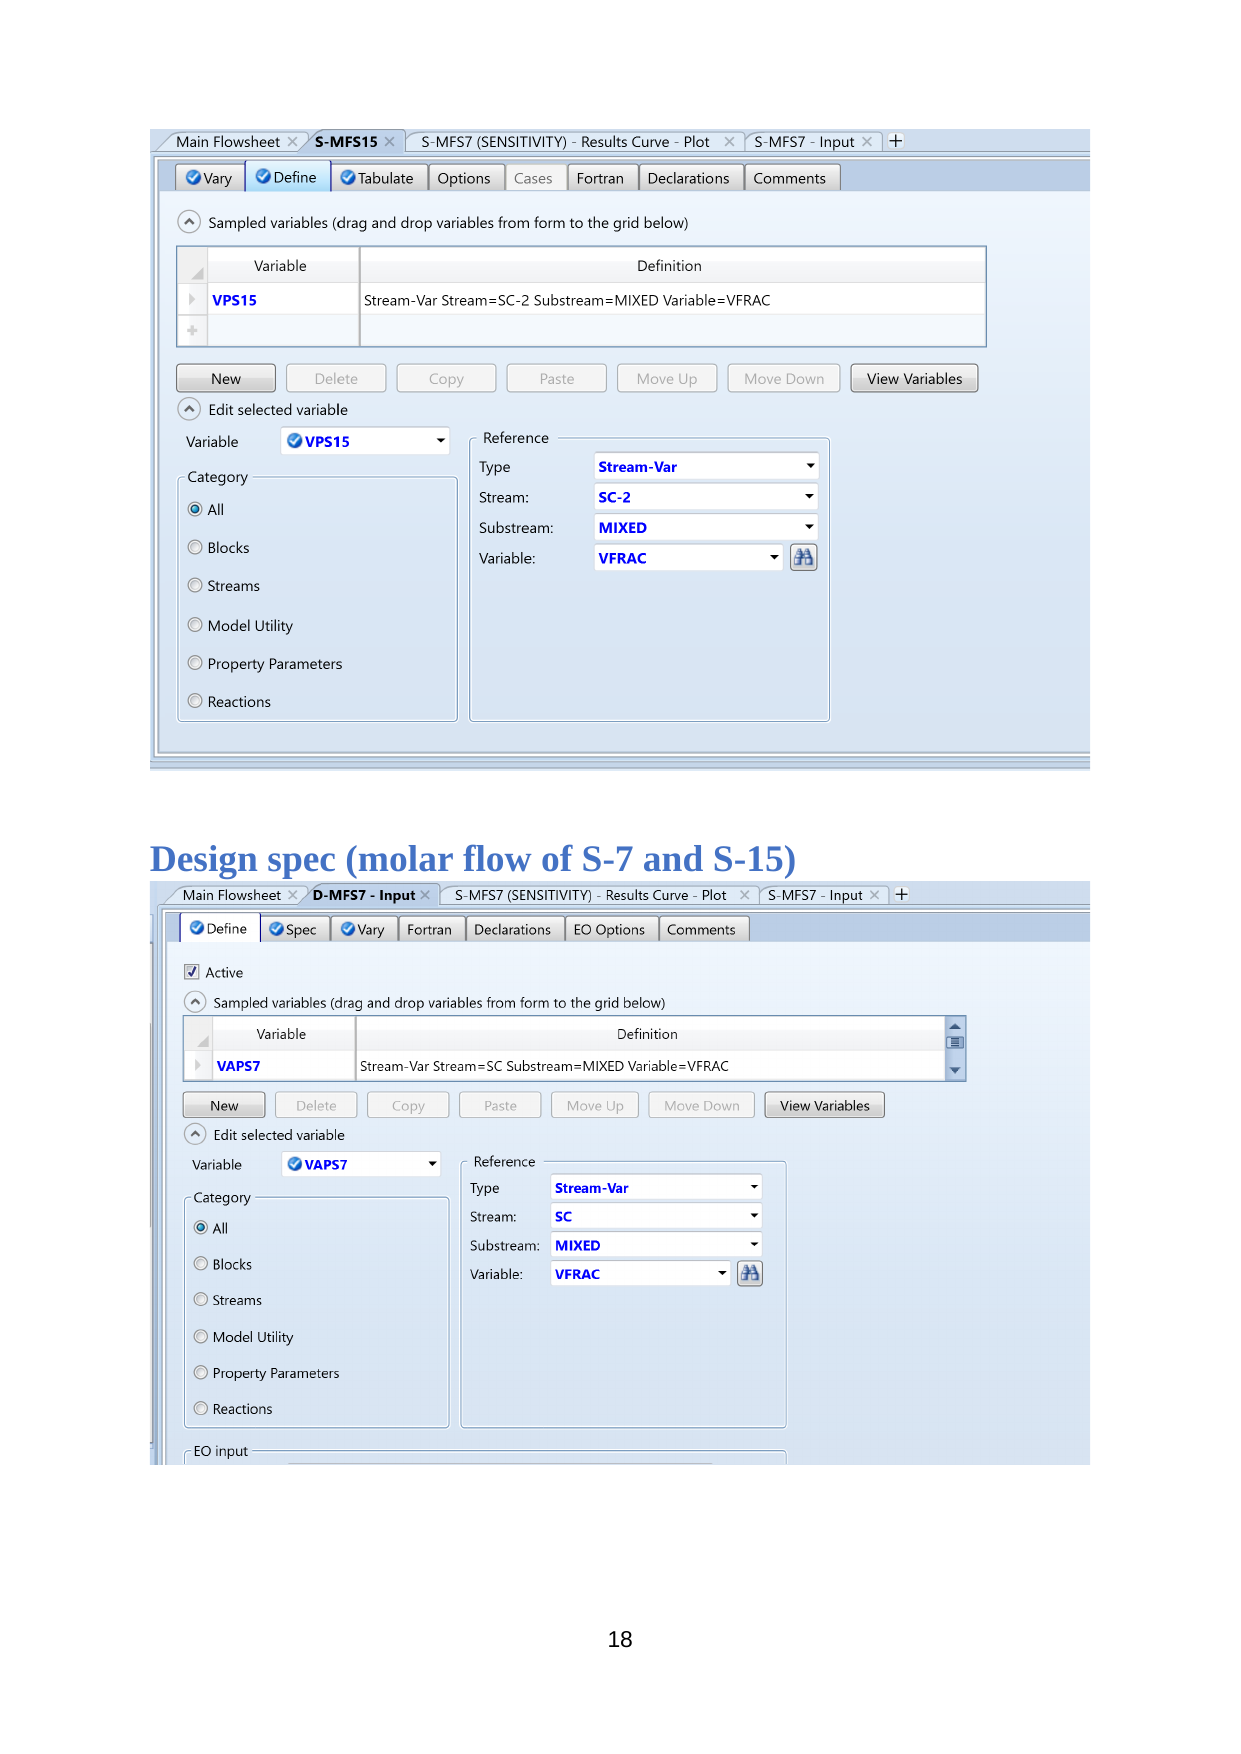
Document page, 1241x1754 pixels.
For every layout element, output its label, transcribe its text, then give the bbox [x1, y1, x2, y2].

picture [150, 129, 1091, 771]
picture [149, 881, 1091, 1465]
text Design spec (molar flow of S-7 and S-15) [150, 837, 1090, 881]
